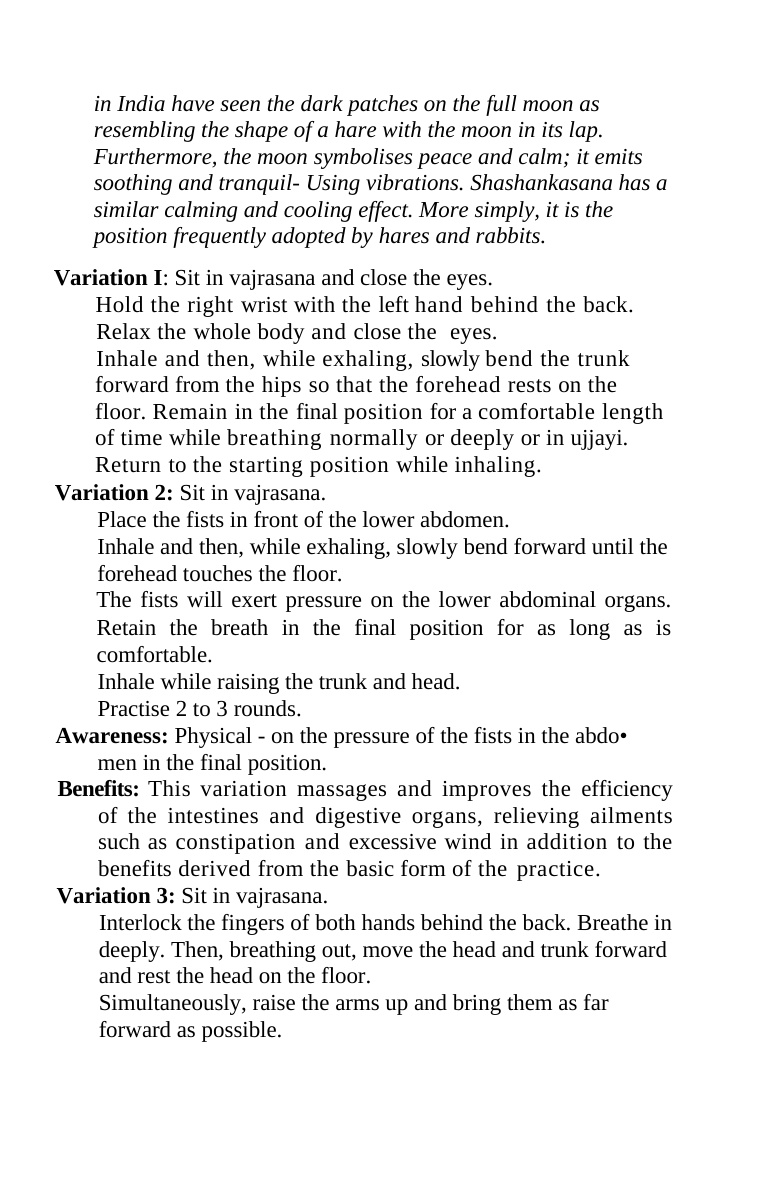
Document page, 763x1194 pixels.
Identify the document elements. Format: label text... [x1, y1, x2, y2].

text Benefits: This variation massages and improves the efficiency of the intestines and digestive organs, relieving ailments such as constipation and excessive wind in addition to the benefits derived from the basic form of the practice. [57, 775, 673, 881]
text Variation 2: Sit in vajrasana. [54, 479, 696, 505]
text Inhale while raising the trunk and head. Practise 2 to 3 rounds. [97, 668, 531, 721]
text Awareness: Physical - on the pressure of the fists in the abdo• men in the final position. [55, 722, 667, 775]
text Place the fists in front of the lower abdomen. [97, 506, 696, 533]
text Interlock the fingers of both hands behind the back. Breathe in deeply. Then, breathing out, move the head and trunk forward and rest the head on the floor. [98, 909, 674, 989]
text Variation 3: Sit in vajrasana. [56, 882, 696, 909]
text Inhale and then, while exhaling, slowly bend the trunk forward from the hips so that the forehead rests on the floor. Remain in the final position for a comfortable length of time while breathing normally or deeply or in ujjayi. Return to the starting position while inhaling. [95, 345, 669, 477]
text The fists will exert pressure on the lower abdominal organs. Retain the breath in the final position for as long as is comfortable. [96, 587, 672, 667]
text Inhale and then, while exhaling, slowly bend forward until the forehead touches the floor. [97, 533, 685, 586]
text Variation I: Sit in vajrasana and close the eyes. [53, 264, 696, 291]
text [53, 89, 685, 249]
text Hold the right wrist with the left hand behind the back. Relax the whole body and close the eyes. [95, 291, 685, 344]
text Simultaneously, raise the arms up and bring them as far forward as possible. [98, 989, 669, 1042]
